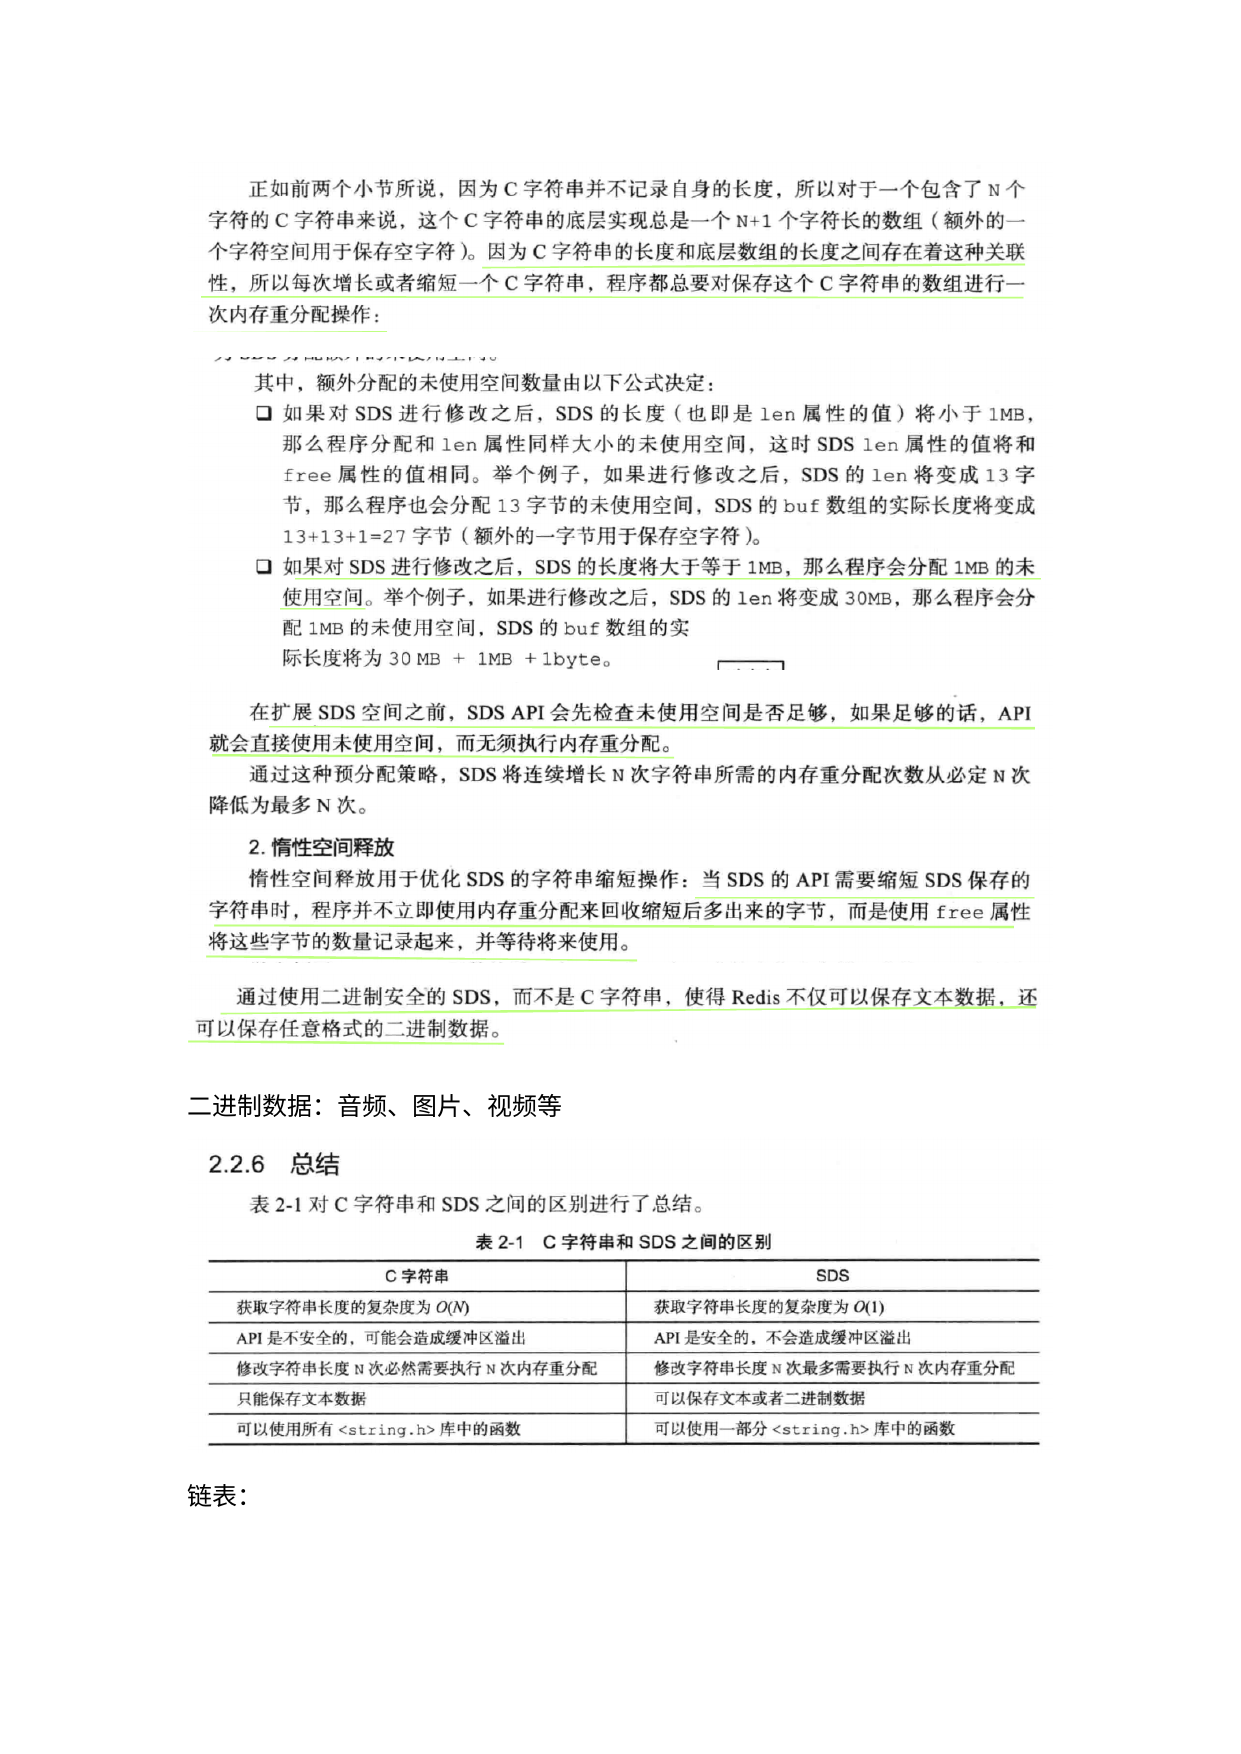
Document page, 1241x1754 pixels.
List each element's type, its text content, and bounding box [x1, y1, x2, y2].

picture [187, 974, 1053, 1049]
text 链表： [187, 1462, 1053, 1527]
picture [187, 357, 1053, 670]
text 二进制数据：音频、图片、视频等 [187, 1072, 1053, 1137]
picture [187, 162, 1053, 332]
picture [187, 1137, 1053, 1453]
picture [187, 682, 1053, 963]
